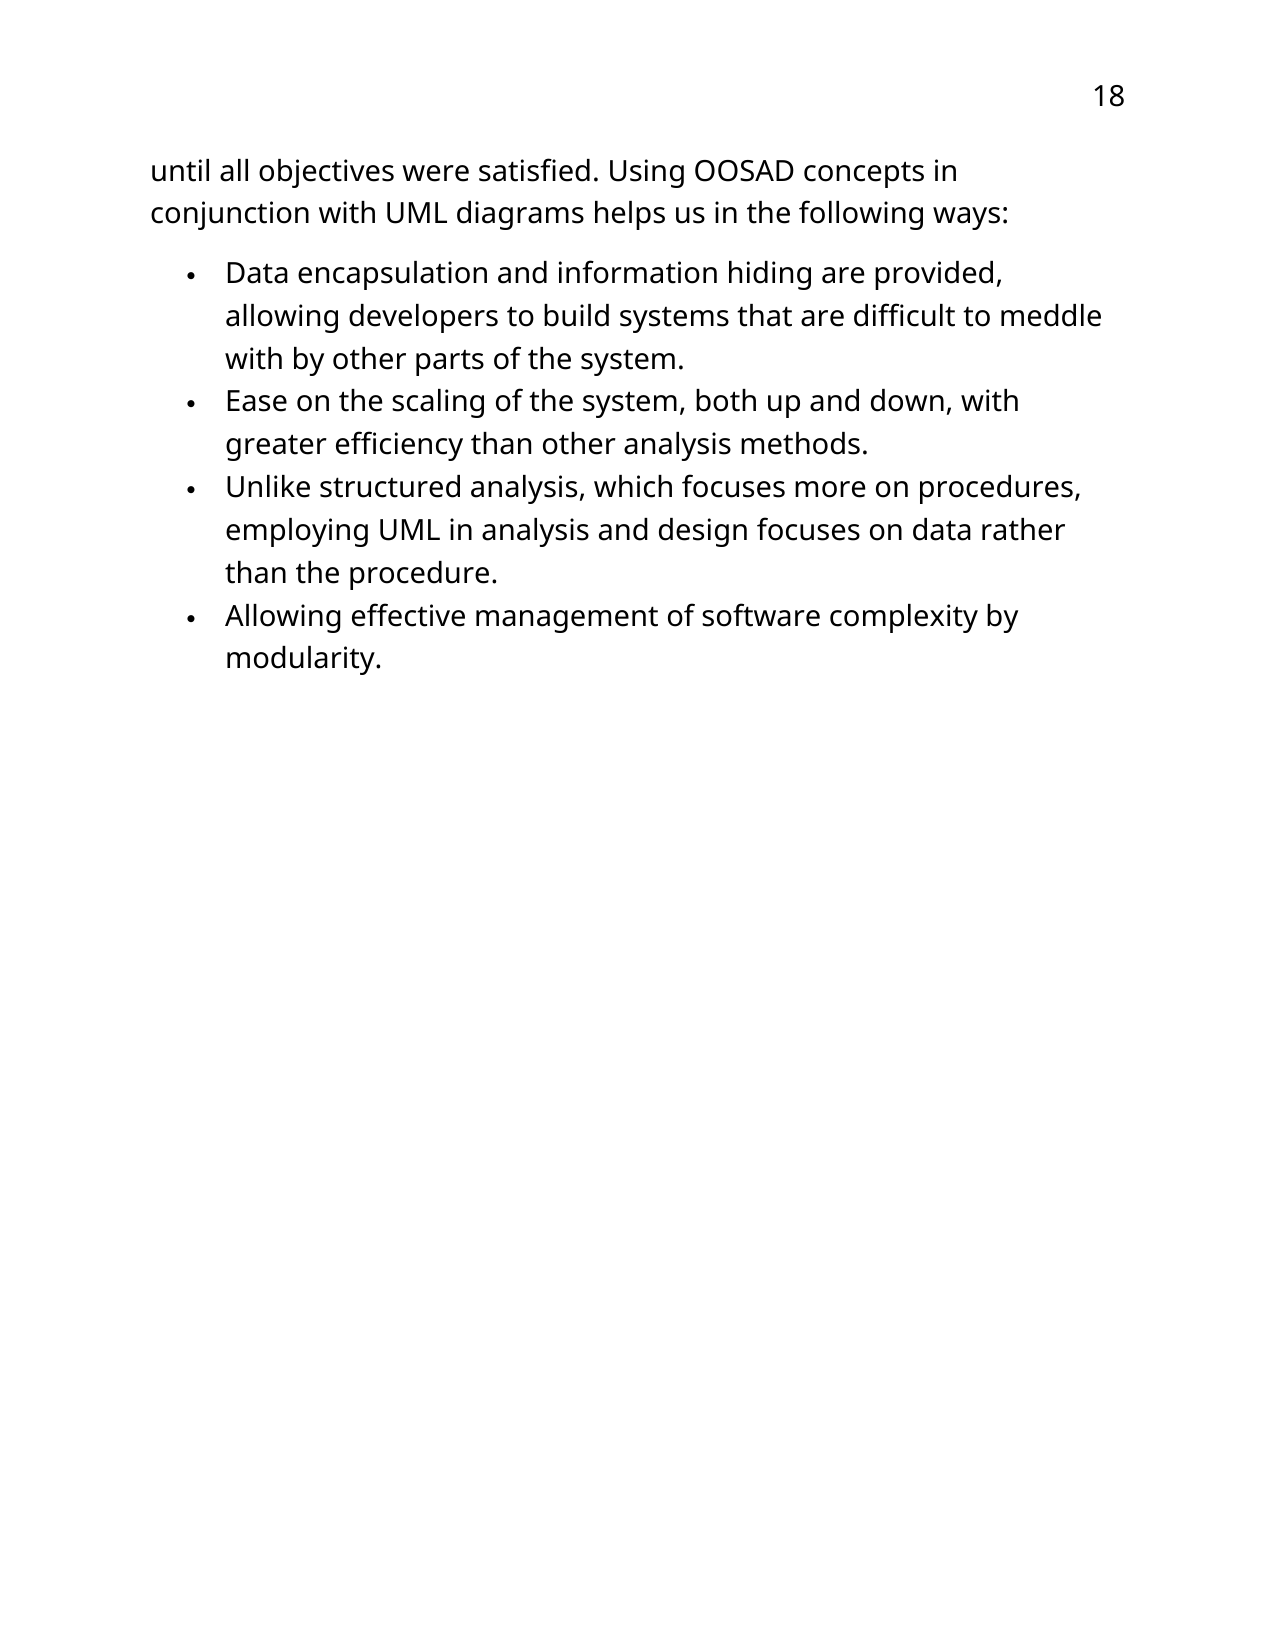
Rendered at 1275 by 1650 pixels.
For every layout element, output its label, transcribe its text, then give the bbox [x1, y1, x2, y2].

list Data encapsulation and information hiding are provided, allowing developers to build systems that are difficult to meddle with by other parts of the system. [187, 252, 1125, 378]
list Ease on the scaling of the system, both up and down, with greater efficiency than other analysis methods. [187, 381, 1125, 463]
list Unlike structured analysis, which focuses more on procedures, employing UML in analysis and design focuses on data rather than the procedure. [187, 466, 1125, 592]
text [150, 150, 1125, 232]
list Allowing effective management of software complexity by modularity. [187, 595, 1125, 677]
